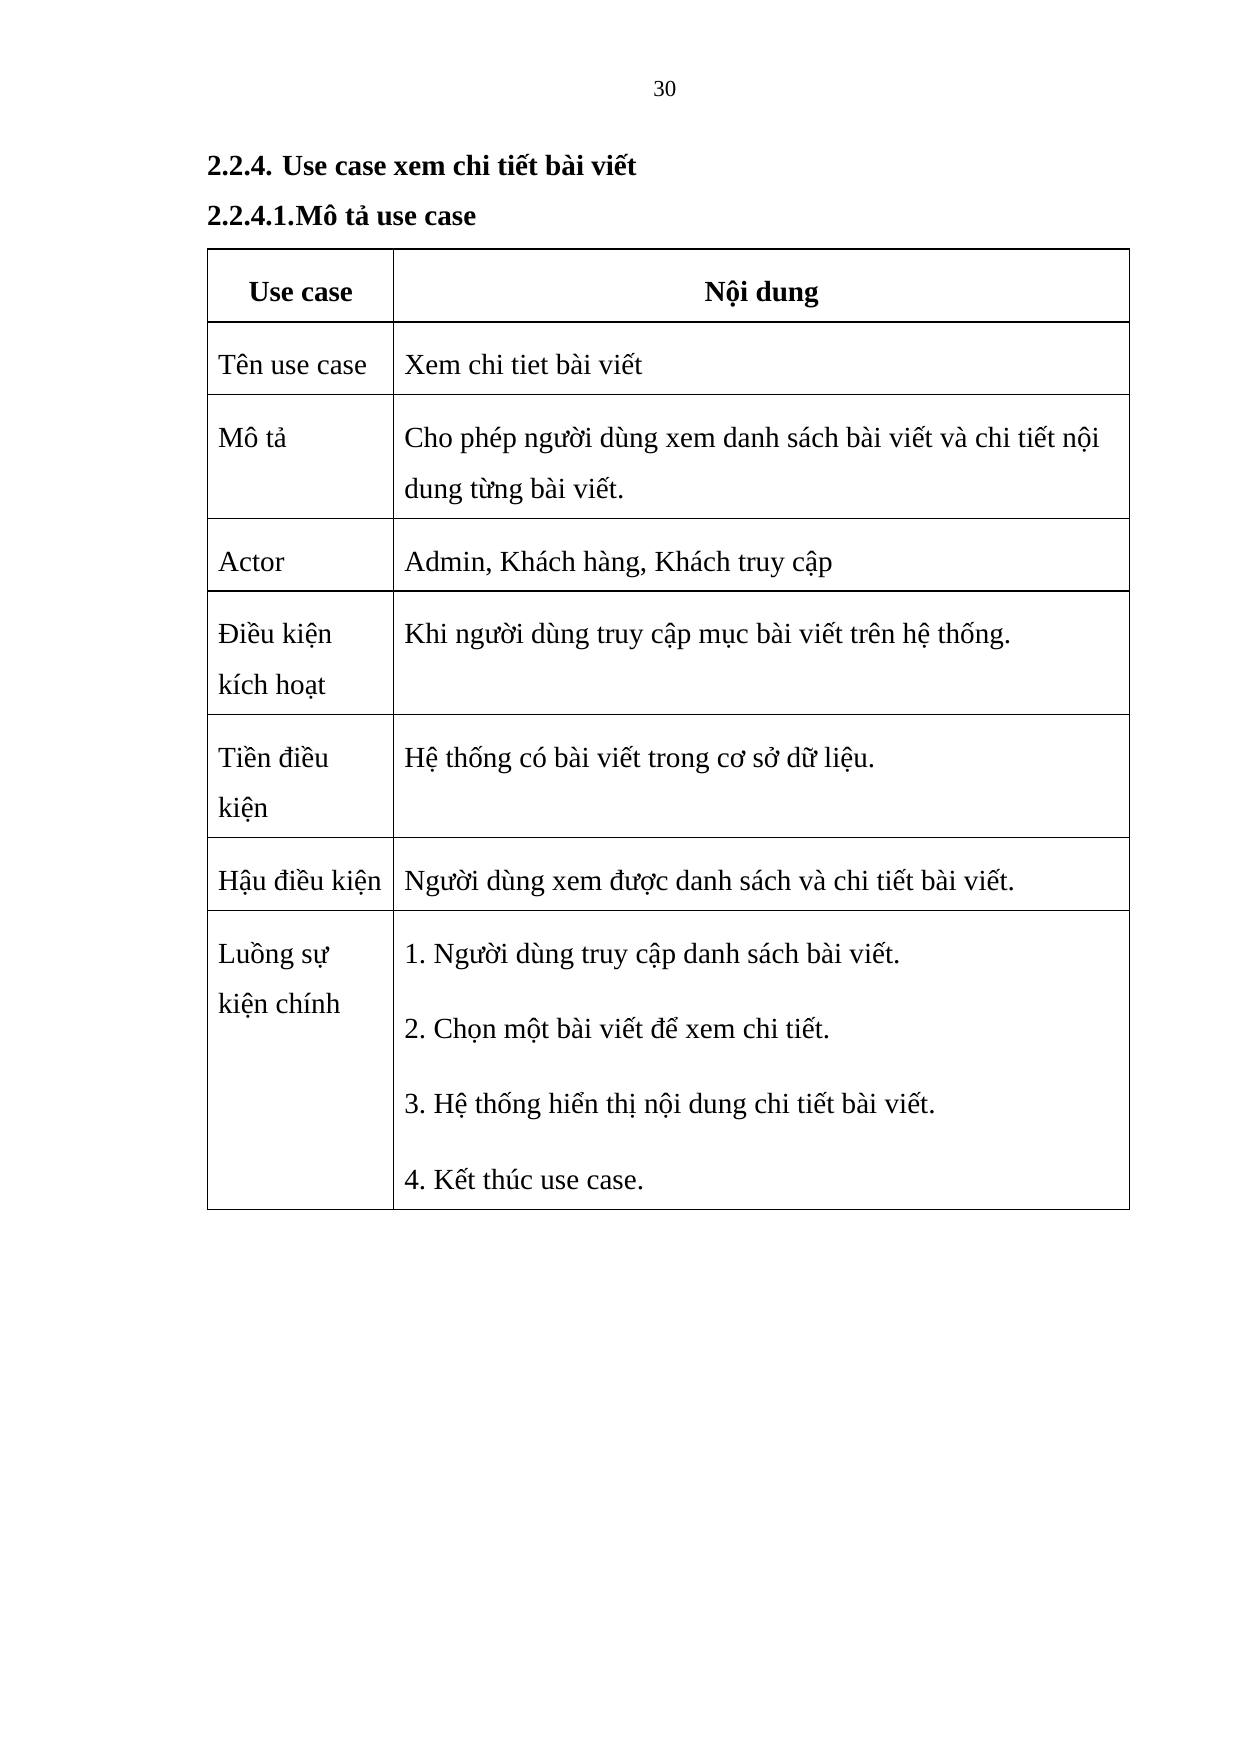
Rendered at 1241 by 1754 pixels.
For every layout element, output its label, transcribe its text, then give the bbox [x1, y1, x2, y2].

subtitle Use case xem chi tiết bài viết [207, 148, 1122, 181]
subtitle Mô tả use case [207, 198, 1122, 232]
